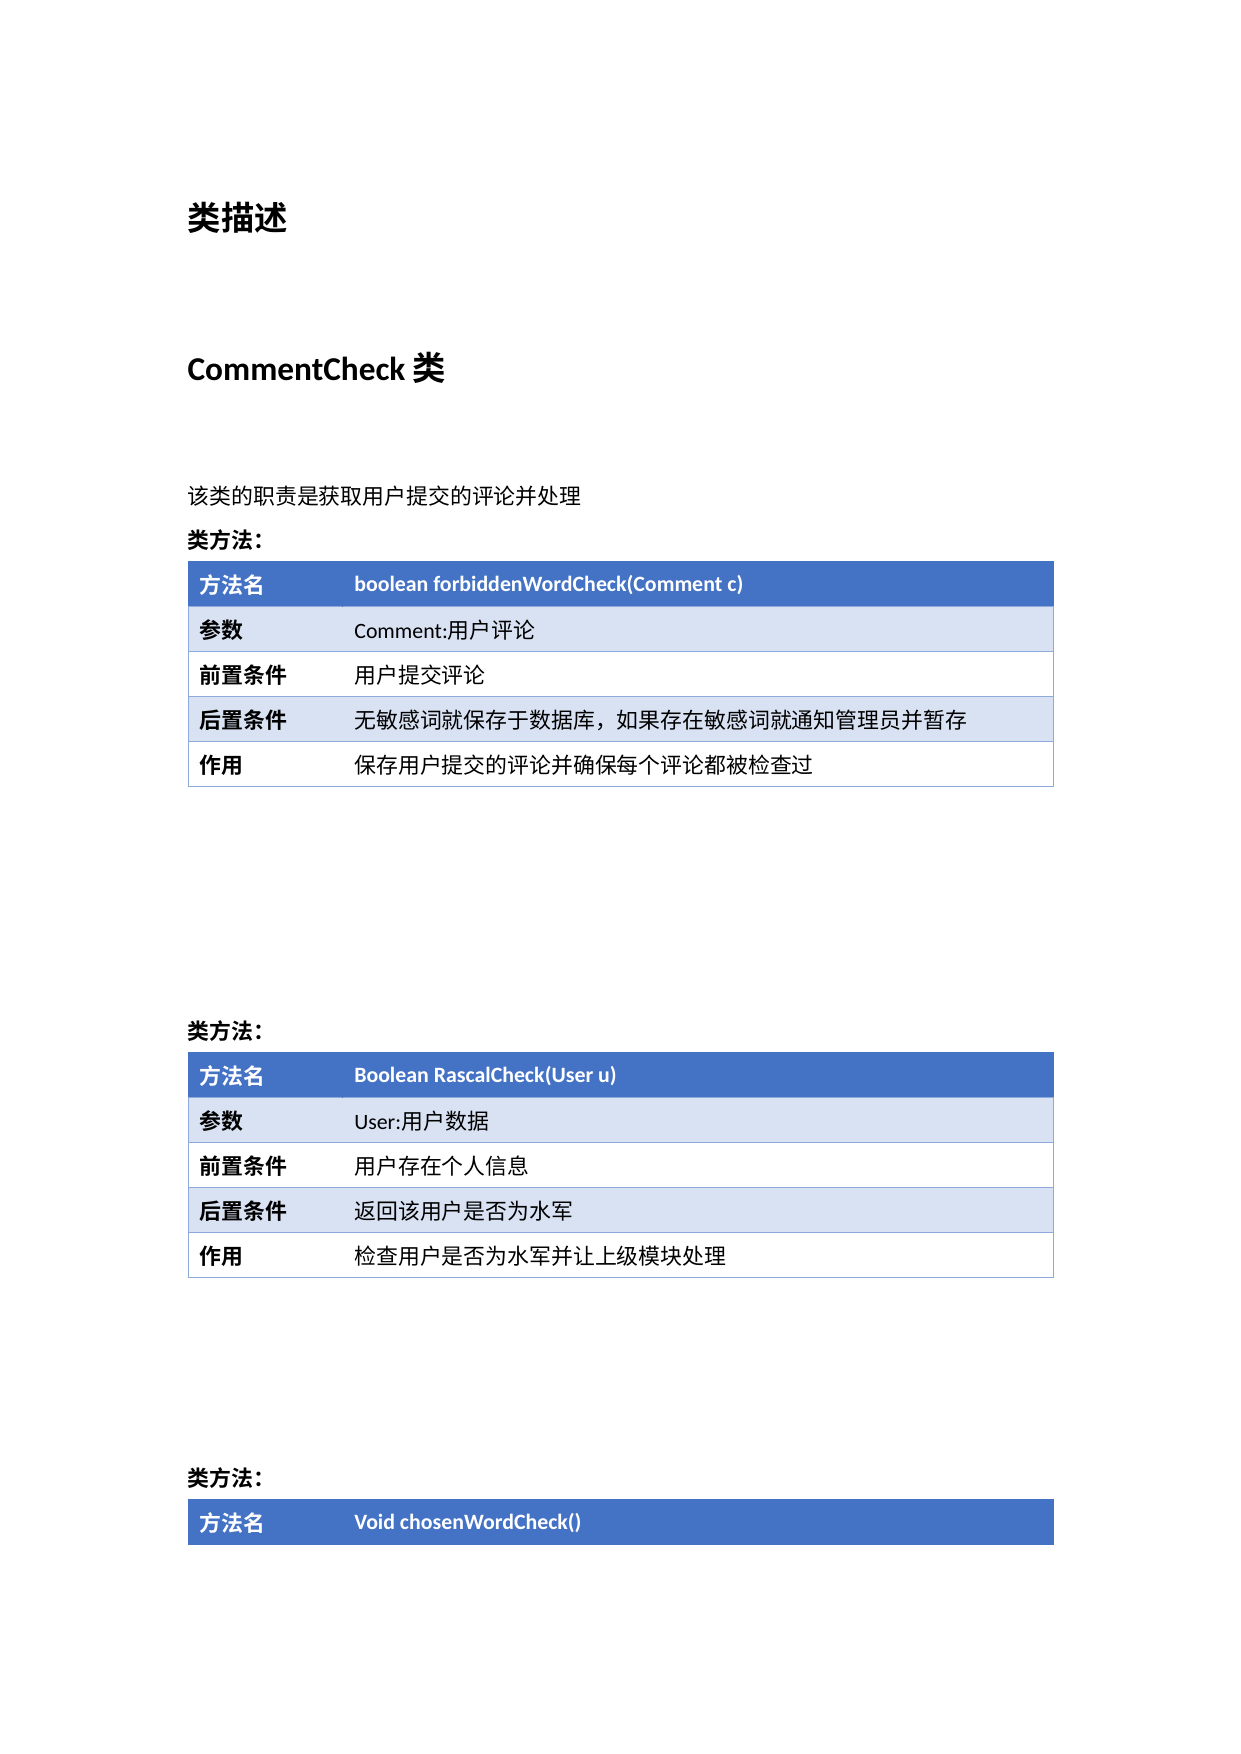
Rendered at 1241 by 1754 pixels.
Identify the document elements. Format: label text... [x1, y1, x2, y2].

text 该类的职责是获取用户提交的评论并处理 [187, 473, 1053, 517]
table_cell 参数 [189, 607, 343, 651]
table_cell 后置条件 [189, 1188, 343, 1232]
table_cell 作用 [189, 742, 343, 786]
table_cell 检查用户是否为水军并让上级模块处理 [343, 1233, 1053, 1277]
table_cell 参数 [189, 1098, 343, 1142]
table_header boolean forbiddenWordCheck(Comment c) [343, 562, 1053, 606]
table_cell Comment:用户评论 [343, 607, 1053, 651]
table_header 方法名 [189, 562, 342, 606]
table_cell 前置条件 [189, 1143, 343, 1187]
table_cell 返回该用户是否为水军 [343, 1188, 1053, 1232]
subtitle CommentCheck类 [187, 322, 1053, 410]
table_cell 用户提交评论 [343, 652, 1053, 696]
table_cell User:用户数据 [343, 1098, 1053, 1142]
table_cell 作用 [189, 1233, 343, 1277]
table_cell 无敏感词就保存于数据库，如果存在敏感词就通知管理员并暂存 [343, 697, 1053, 741]
text 类方法： [187, 517, 1053, 561]
table_cell 用户存在个人信息 [343, 1143, 1053, 1187]
table_header Void chosenWordCheck() [343, 1500, 1053, 1544]
table_cell 保存用户提交的评论并确保每个评论都被检查过 [343, 742, 1053, 786]
subtitle 类描述 [187, 172, 1053, 260]
table_header 方法名 [189, 1500, 342, 1544]
text 类方法： [187, 1454, 1053, 1498]
table_header 方法名 [189, 1053, 342, 1097]
table_cell 后置条件 [189, 697, 343, 741]
text 类方法： [187, 1008, 1053, 1052]
table_header Boolean RascalCheck(User u) [343, 1053, 1053, 1097]
table_cell 前置条件 [189, 652, 343, 696]
